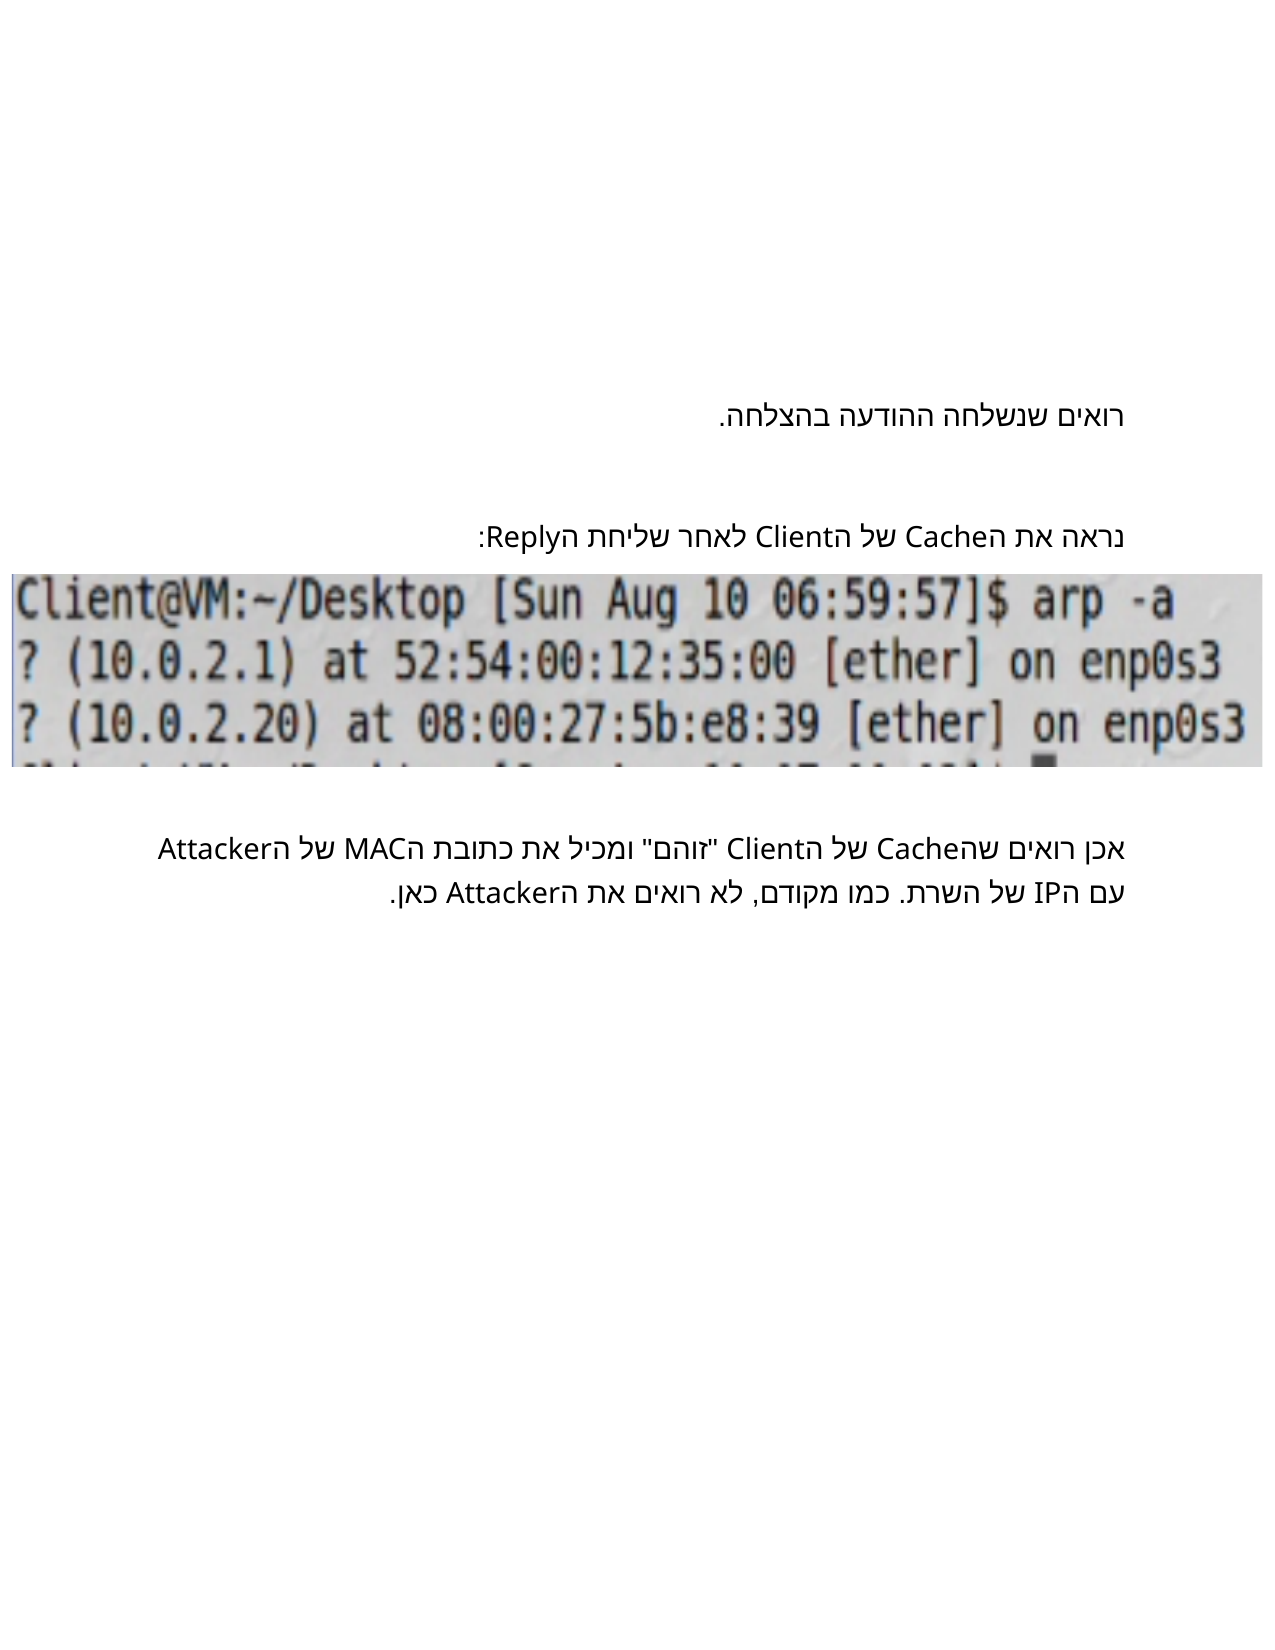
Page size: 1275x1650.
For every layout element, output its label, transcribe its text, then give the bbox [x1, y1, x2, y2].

text רואים שנשלחה ההודעה בהצלחה. [150, 399, 1125, 433]
picture [11, 574, 1263, 767]
text אכן רואים שהCache של הClient "זוהם" ומכיל את כתובת הMAC של הAttacker עם הIP של השרת. כמו מקודם, לא רואים את הAttacker כאן. [150, 828, 1125, 912]
text נראה את הCache של הClient לאחר שליחת הReply: [150, 517, 1125, 556]
